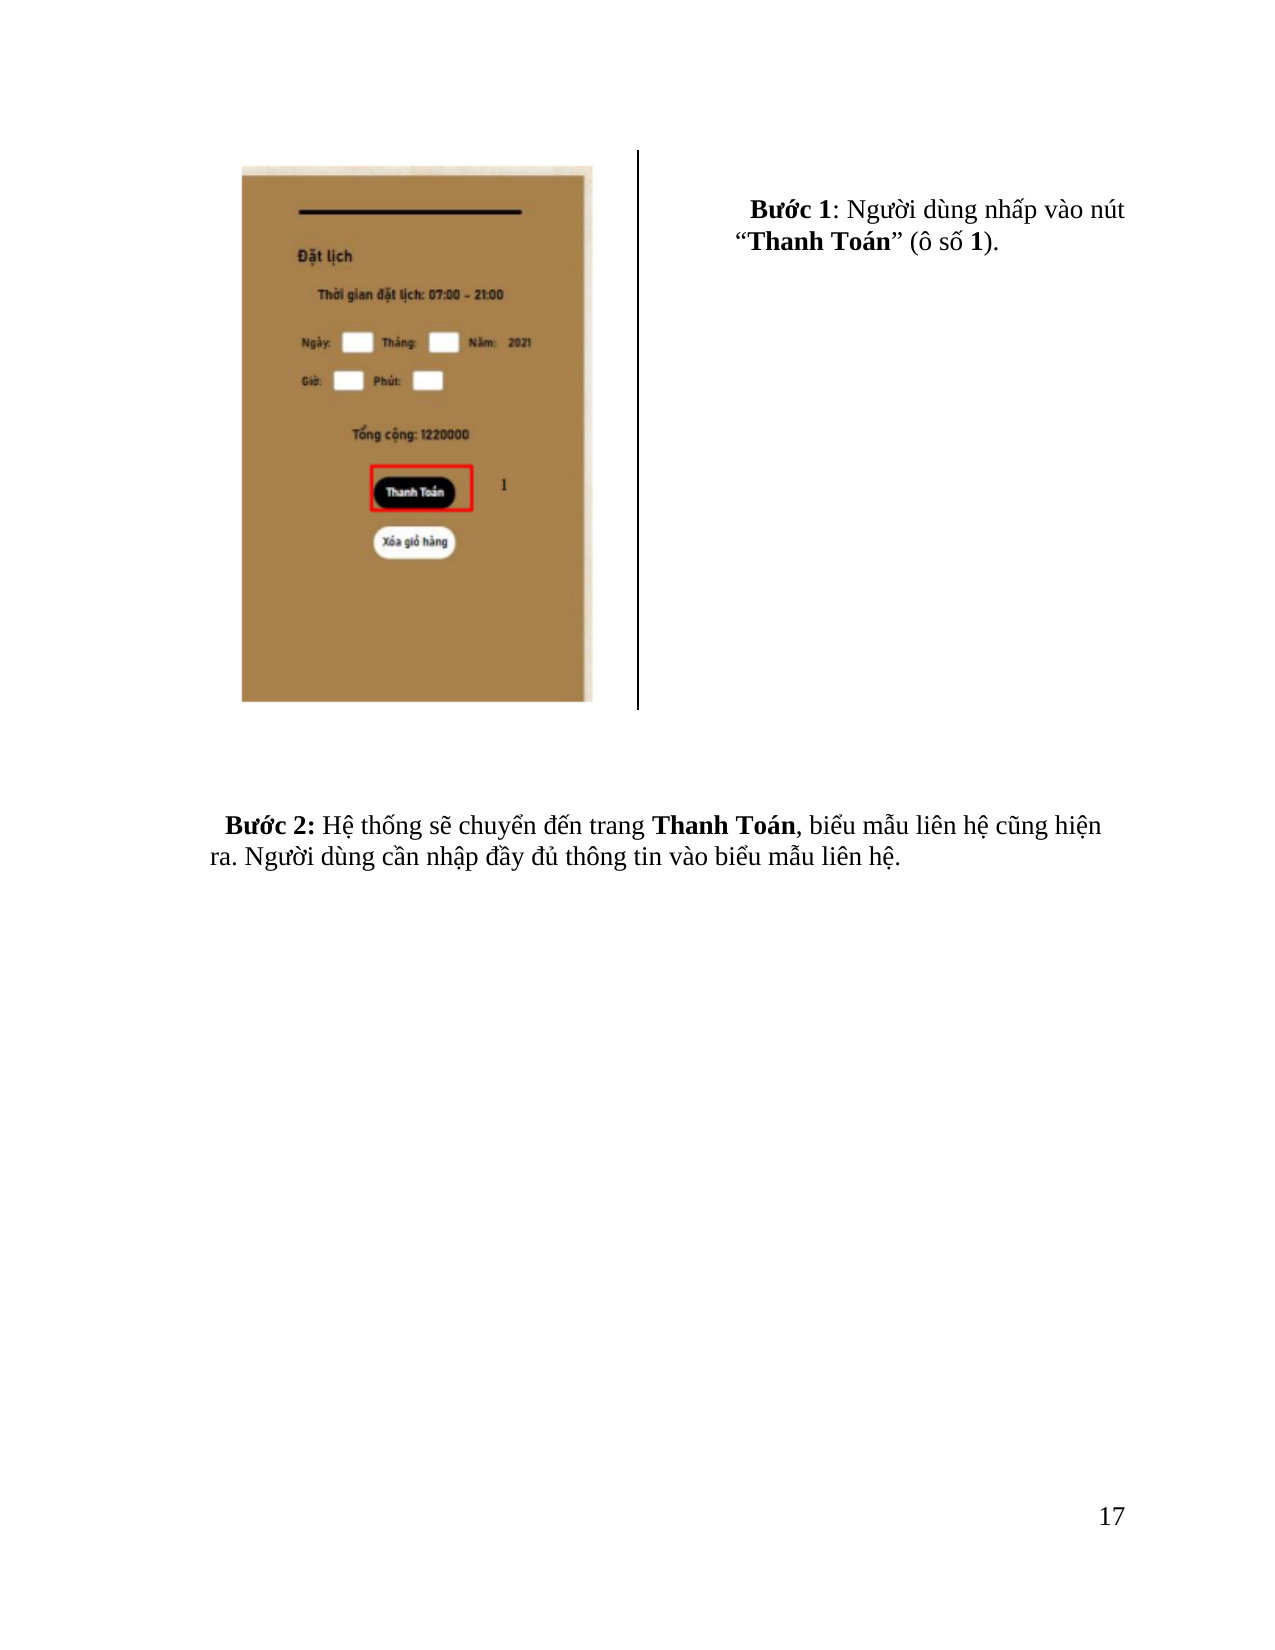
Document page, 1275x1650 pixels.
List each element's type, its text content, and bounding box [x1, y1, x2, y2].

text Bước 1: Người dùng nhấp vào nút “Thanh Toán” (ô số 1). [735, 194, 1125, 256]
picture [225, 150, 596, 710]
text Bước 2: Hệ thống sẽ chuyển đến trang Thanh Toán, biểu mẫu liên hệ cũng hiện ra. Người dùng cần nhập đầy đủ thông tin vào biểu mẫu liên hệ. [210, 809, 1125, 871]
